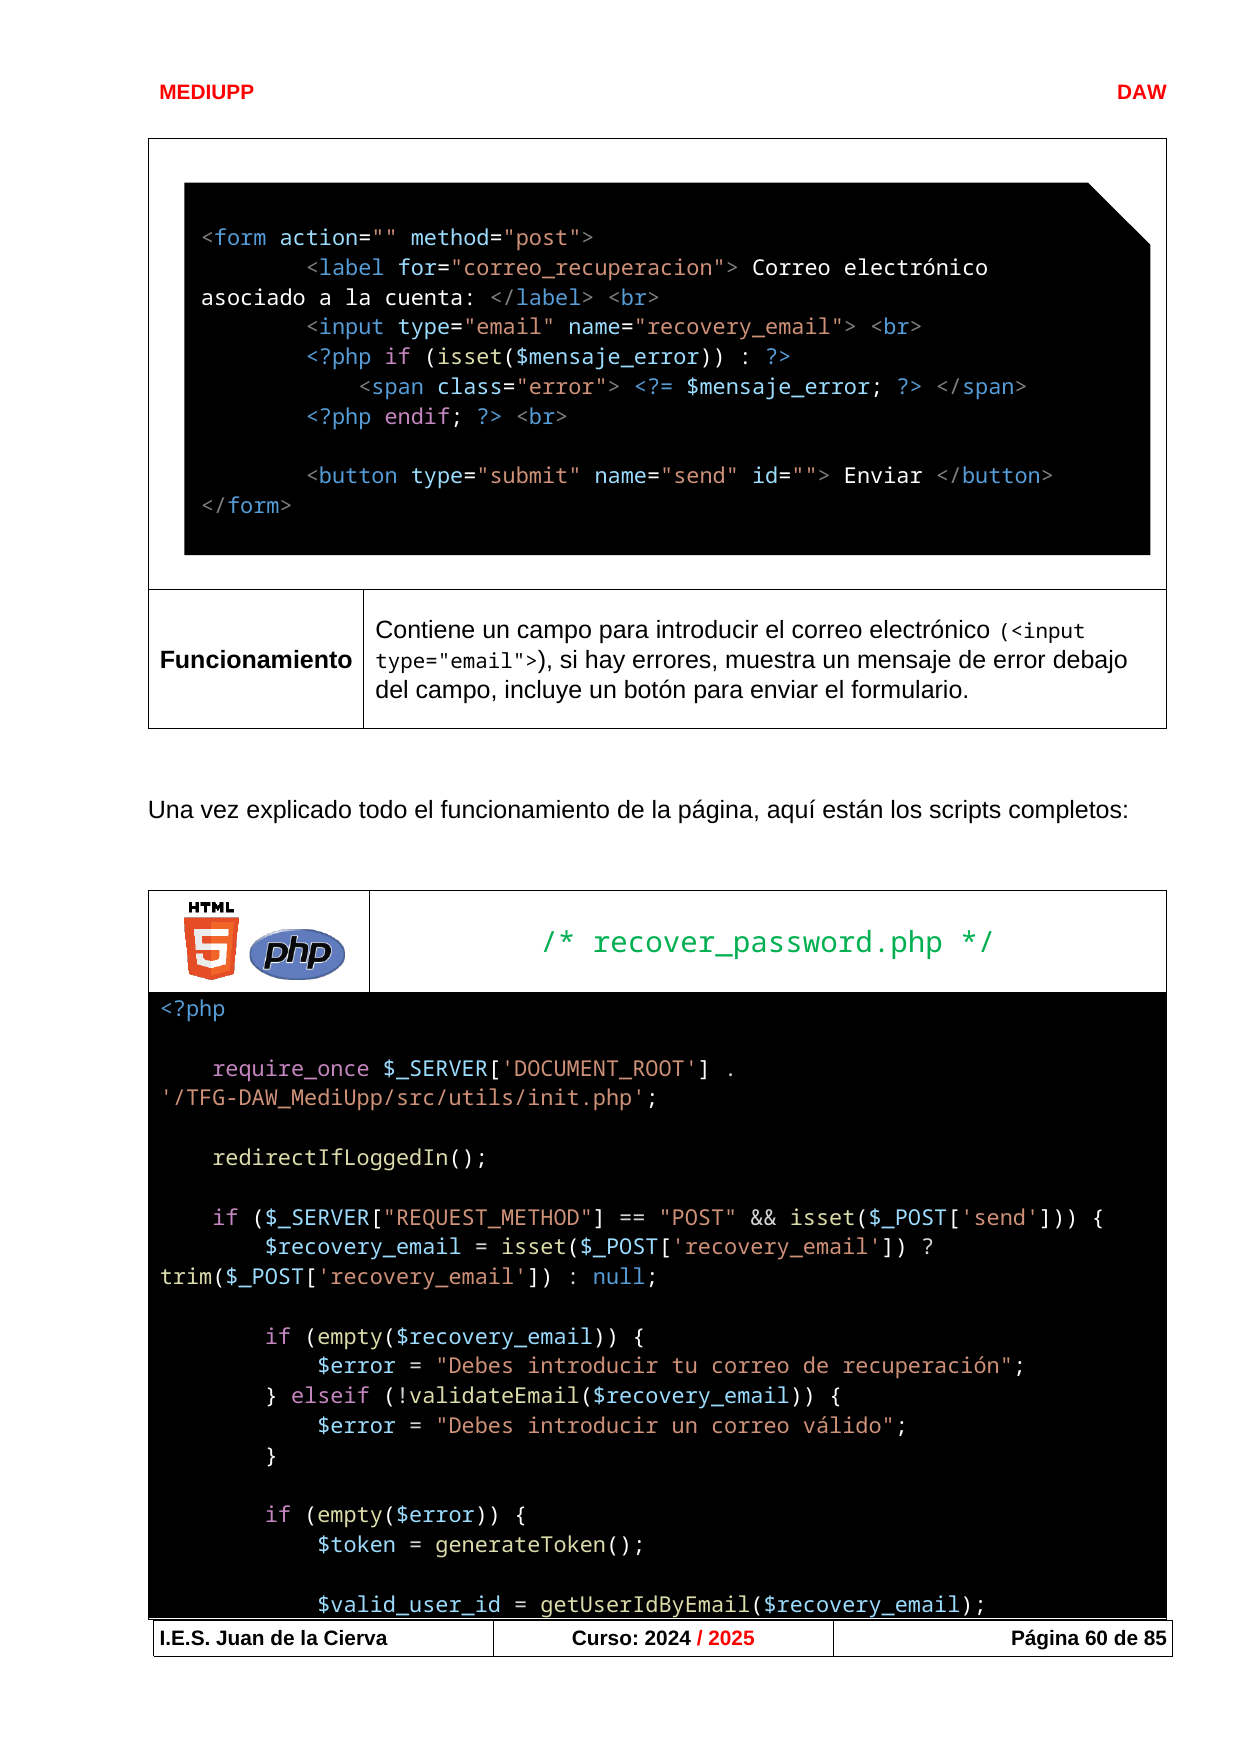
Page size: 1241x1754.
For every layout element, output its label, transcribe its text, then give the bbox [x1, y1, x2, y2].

text Una vez explicado todo el funcionamiento de la página, aquí están los scripts completos: [148, 795, 1167, 824]
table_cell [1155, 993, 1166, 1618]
table_header [149, 891, 369, 992]
picture [172, 902, 345, 980]
table_header /* recover_password.php */ [370, 891, 1166, 992]
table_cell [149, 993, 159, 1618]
table_cell Contiene un campo para introducir el correo electrónico (<input type="email">), si hay errores, muestra un mensaje de error debajo del campo, incluye un botón para enviar el formulario. [364, 590, 1166, 728]
table_cell [149, 139, 1166, 589]
table_cell Funcionamiento [149, 590, 363, 728]
